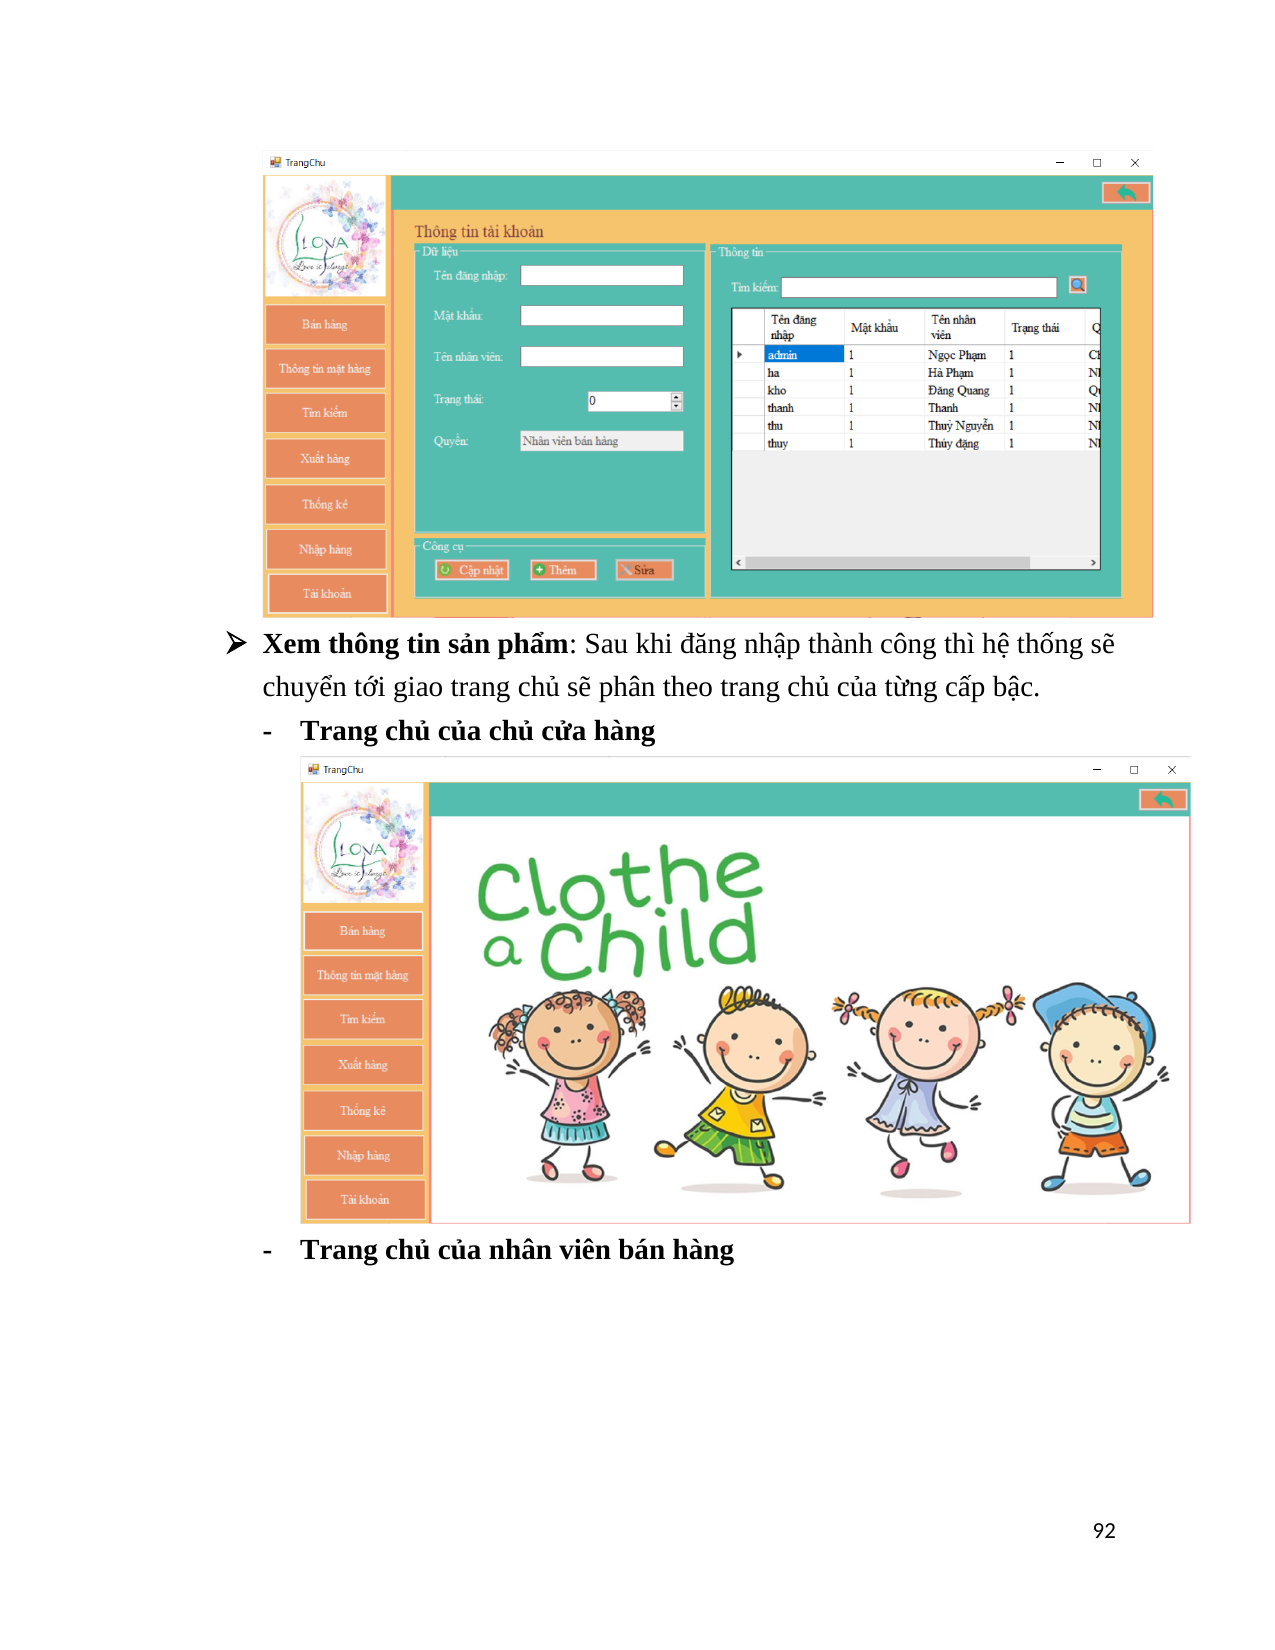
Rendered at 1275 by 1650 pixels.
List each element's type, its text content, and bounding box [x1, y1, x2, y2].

list Xem thông tin sản phẩm: Sau khi đăng nhập thành công thì hệ thống sẽ chuyển tới giao trang chủ sẽ phân theo trang chủ của từng cấp bậc. [225, 626, 1116, 703]
list Trang chủ của nhân viên bán hàng [262, 1232, 1116, 1266]
picture [262, 150, 1154, 618]
picture [300, 756, 1191, 1224]
list Trang chủ của chủ cửa hàng [262, 713, 1116, 746]
